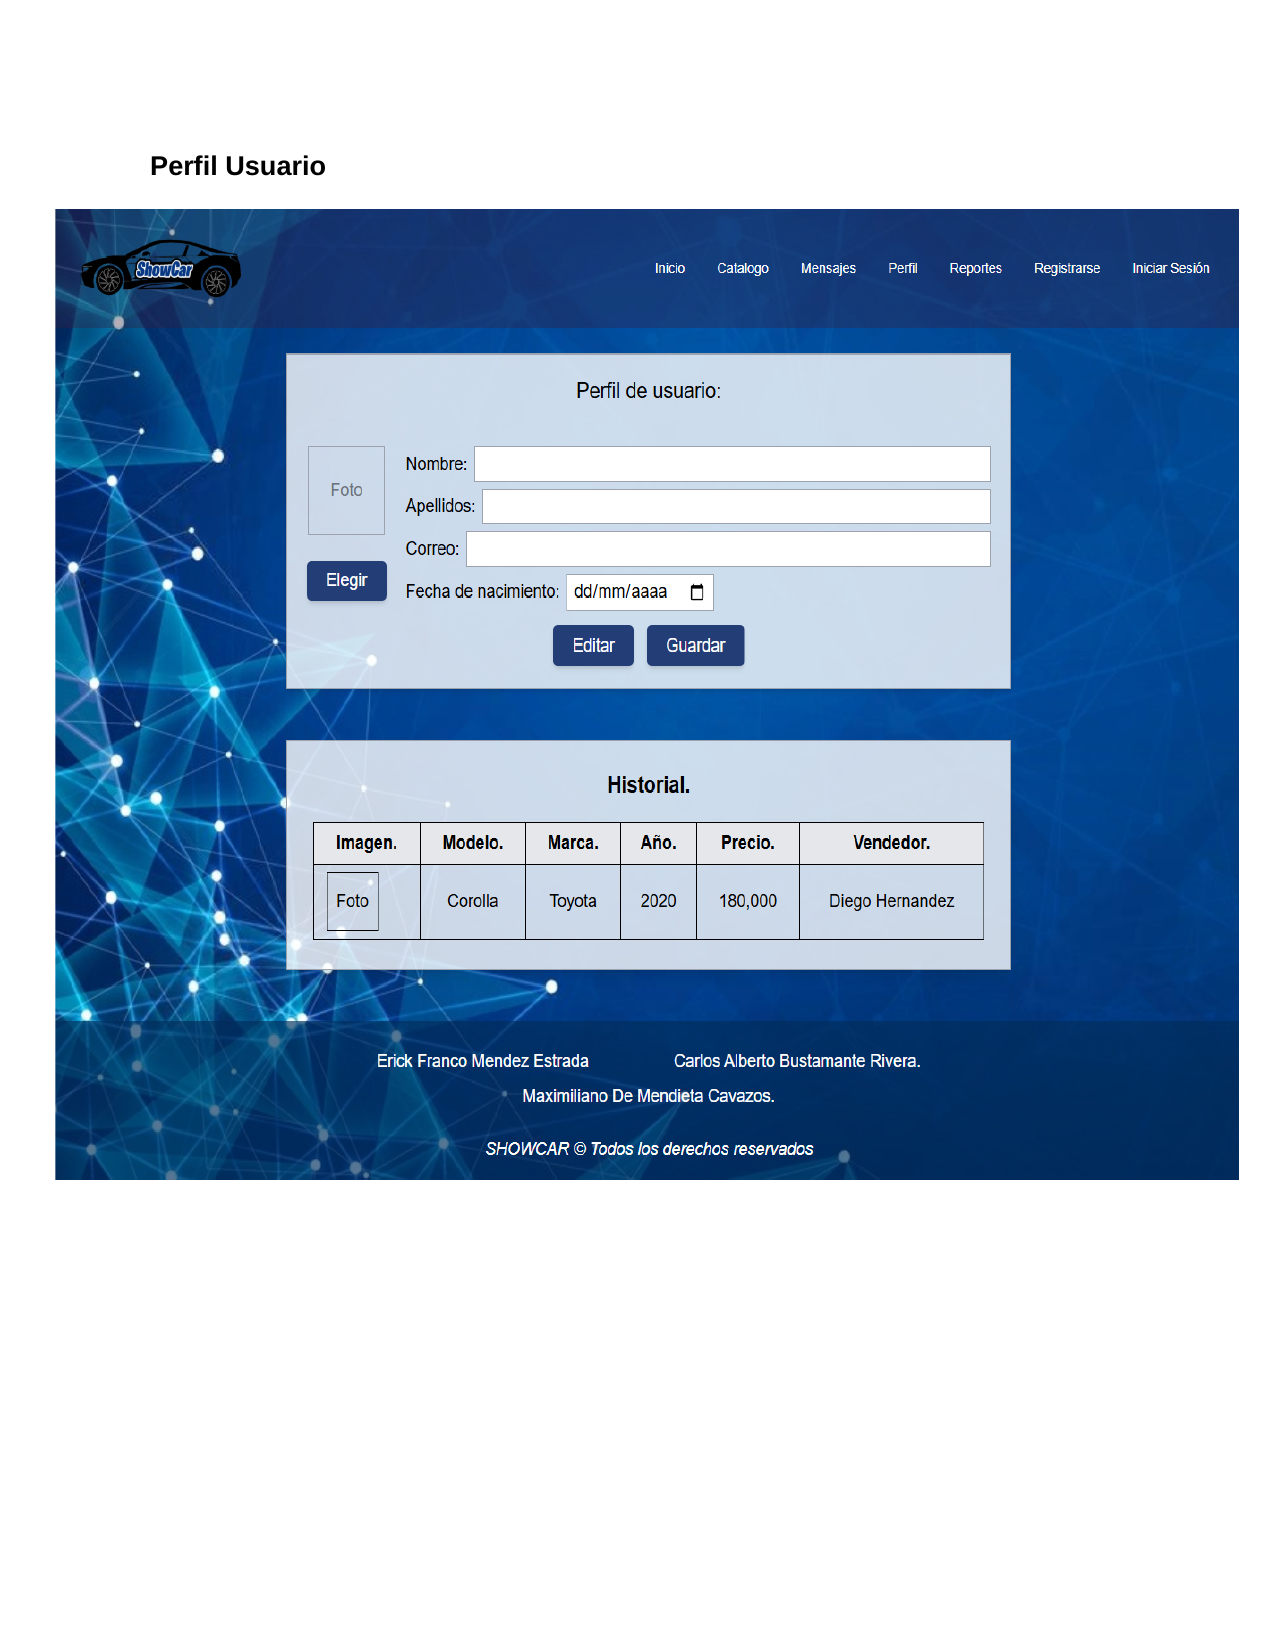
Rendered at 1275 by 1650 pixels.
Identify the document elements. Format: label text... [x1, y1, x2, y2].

picture [55, 209, 1239, 1180]
text Perfil Usuario [150, 150, 1125, 181]
picture [170, 913, 180, 920]
